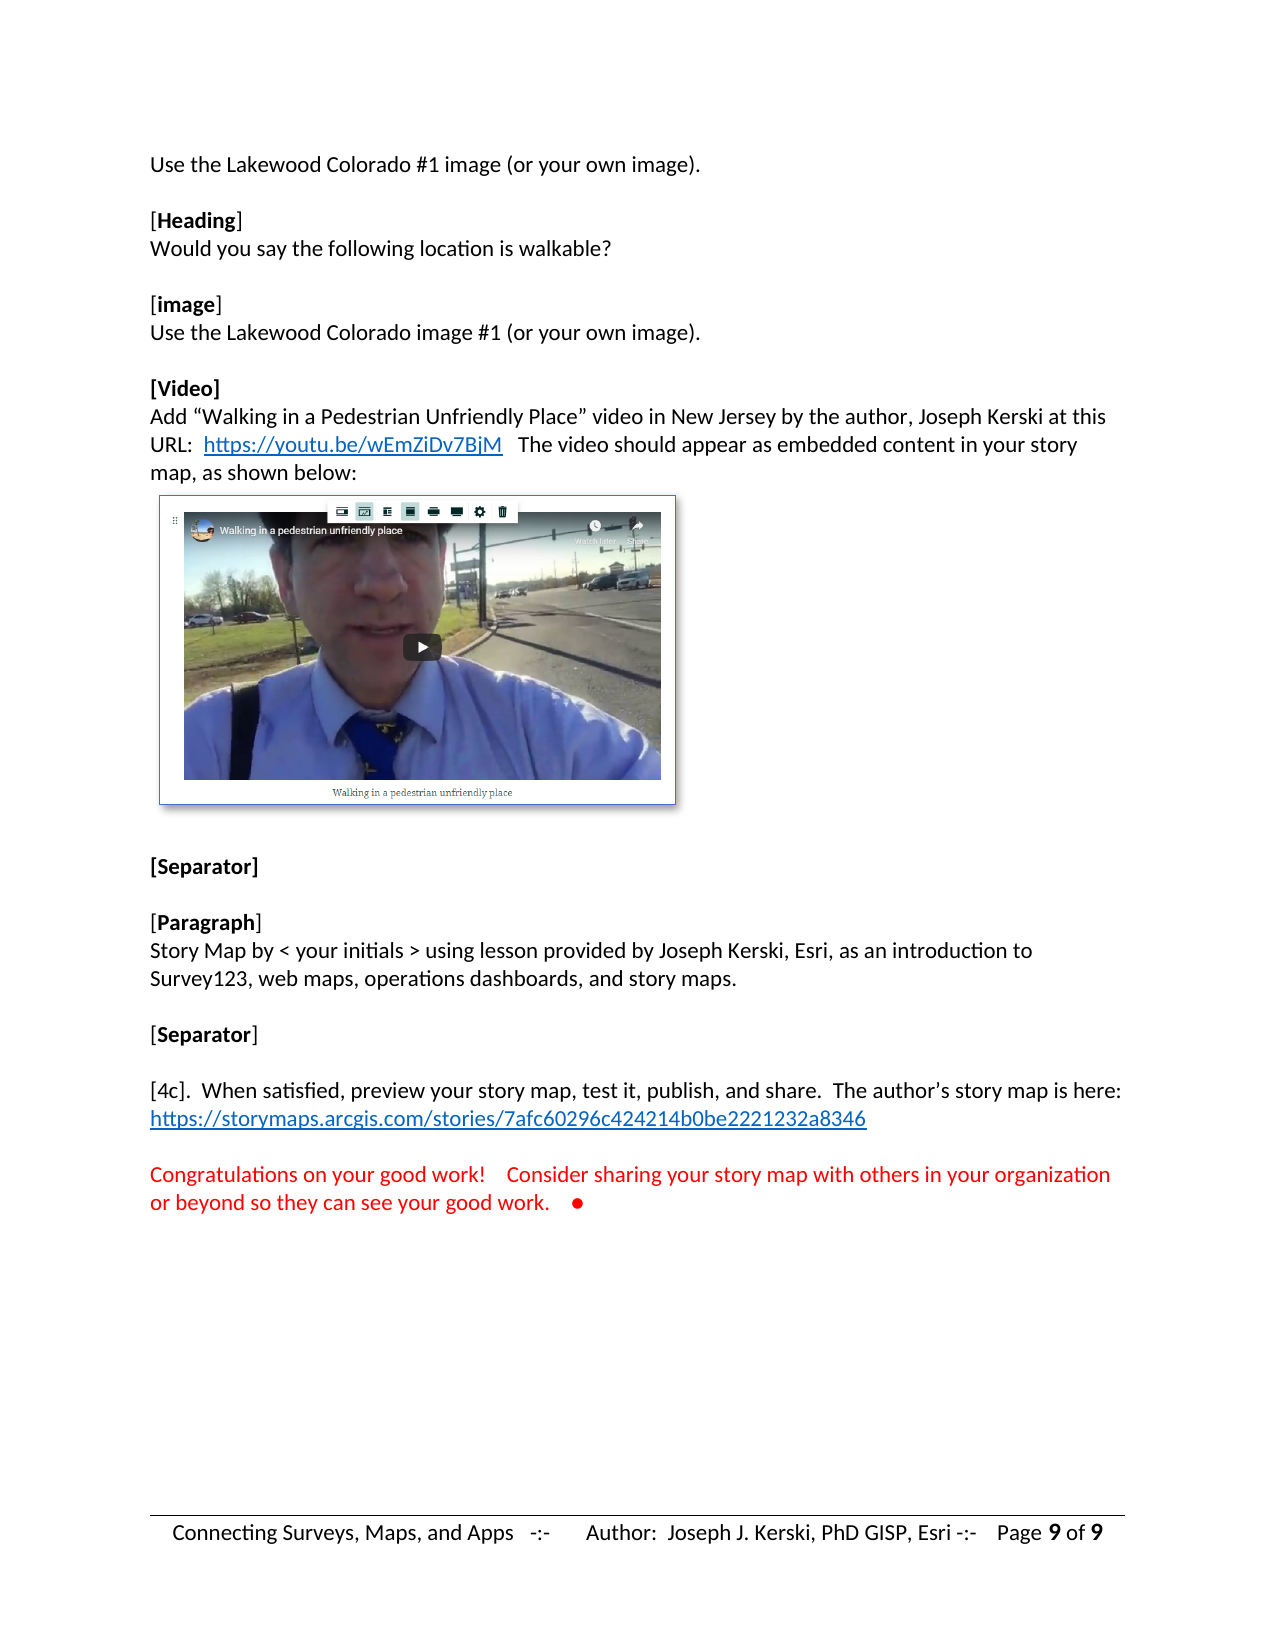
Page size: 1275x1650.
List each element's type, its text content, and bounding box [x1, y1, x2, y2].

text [150, 234, 1125, 262]
text [Separator] [150, 852, 1125, 880]
text [Video] [150, 374, 1125, 402]
text Story Map by < your initials > using lesson provided by Joseph Kerski, Esri, as an introduction to Survey123, web maps, operations dashboards, and story maps. [150, 936, 1125, 992]
picture [160, 496, 675, 804]
text [Heading] [150, 206, 1125, 234]
text [4c]. When satisfied, preview your story map, test it, publish, and share. The author’s story map is here: https://storymaps.arcgis.com/stories/7afc60296c424214b0be2221232a8346 [150, 1076, 1125, 1132]
text Congratulations on your good work! Consider sharing your story map with others in your organization or beyond so they can see your good work. ● [150, 1160, 1125, 1216]
text Use the Lakewood Colorado image #1 (or your own image). [150, 318, 1125, 346]
text [Separator] [150, 1020, 1125, 1048]
text Add “Walking in a Pedestrian Unfriendly Place” video in New Jersey by the author, Joseph Kerski at this URL: https://youtu.be/wEmZiDv7BjM The video should appear as embedded content in your story map, as shown below: [150, 402, 1125, 486]
text [Paragraph] [150, 908, 1125, 936]
text [image] [150, 290, 1125, 318]
text Use the Lakewood Colorado #1 image (or your own image). [150, 150, 1125, 178]
